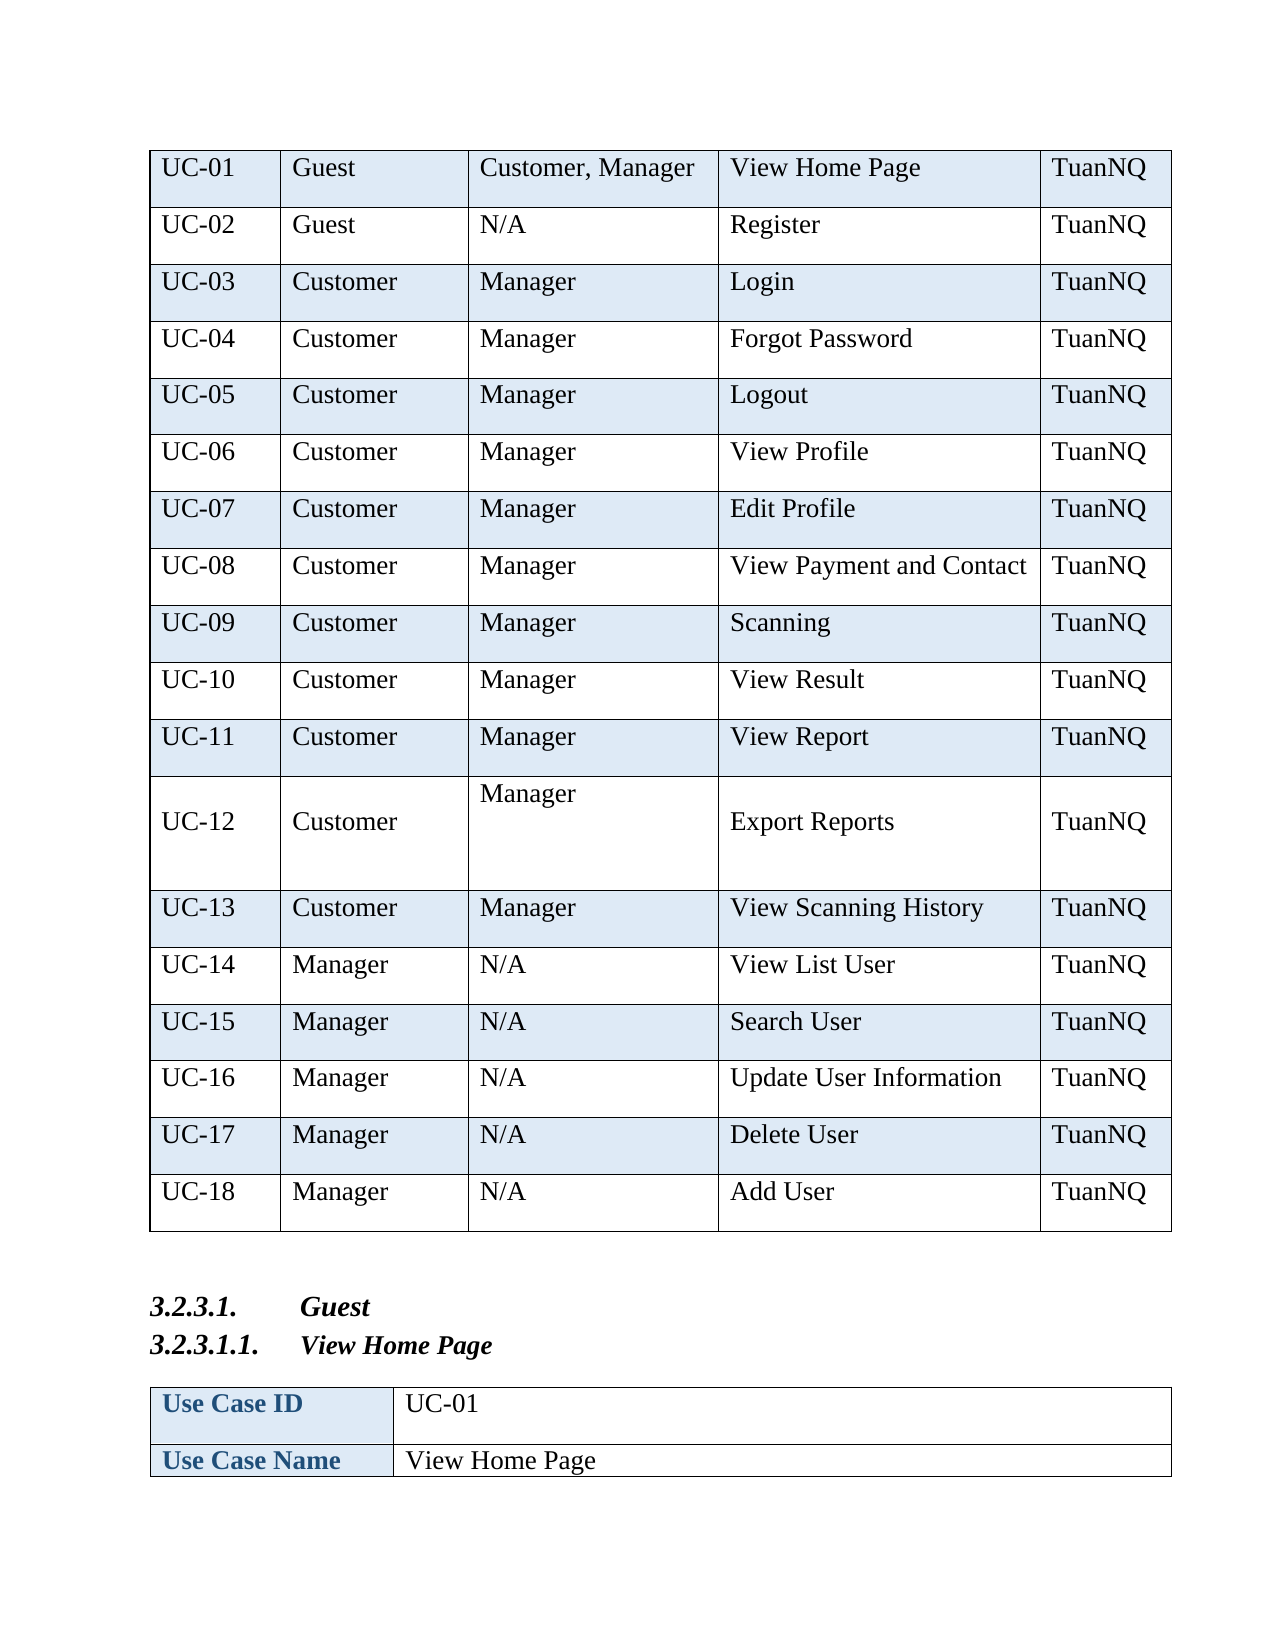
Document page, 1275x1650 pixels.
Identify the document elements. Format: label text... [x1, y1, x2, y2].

table_cell Customer [281, 265, 468, 321]
table_cell Manager [469, 606, 718, 662]
table_cell Use Case Name [151, 1445, 393, 1476]
table_cell N/A [469, 1005, 718, 1060]
table_cell UC-08 [151, 549, 280, 605]
table_cell Add User [719, 1175, 1040, 1231]
table_cell N/A [469, 1118, 718, 1174]
table_cell UC-18 [151, 1175, 280, 1231]
table_cell View Result [719, 663, 1040, 719]
table_cell Customer [281, 663, 468, 719]
table_cell UC-11 [151, 720, 280, 776]
table_cell TuanNQ [1041, 1175, 1171, 1231]
table_cell View List User [719, 948, 1040, 1003]
table_cell UC-16 [151, 1061, 280, 1117]
table_cell Customer [281, 492, 468, 548]
table_cell UC-17 [151, 1118, 280, 1174]
table_cell Register [719, 208, 1040, 264]
table_cell View Profile [719, 435, 1040, 491]
table_cell TuanNQ [1041, 663, 1171, 719]
table_cell N/A [469, 1061, 718, 1117]
table_cell TuanNQ [1041, 1118, 1171, 1174]
table_cell TuanNQ [1041, 549, 1171, 605]
table_cell Customer [281, 549, 468, 605]
table_header UC-01 [394, 1388, 1171, 1443]
table_cell UC-06 [151, 435, 280, 491]
table_cell N/A [469, 208, 718, 264]
table_cell TuanNQ [1041, 1005, 1171, 1060]
table_cell Manager [469, 379, 718, 434]
table_cell TuanNQ [1041, 948, 1171, 1003]
table_cell TuanNQ [1041, 891, 1171, 947]
table_cell N/A [469, 948, 718, 1003]
table_cell Customer [281, 379, 468, 434]
table_cell UC-02 [151, 208, 280, 264]
table_cell UC-14 [151, 948, 280, 1003]
table_cell UC-15 [151, 1005, 280, 1060]
table_cell Update User Information [719, 1061, 1040, 1117]
table_cell TuanNQ [1041, 435, 1171, 491]
table_cell Manager [281, 948, 468, 1003]
table_cell TuanNQ [1041, 151, 1171, 207]
table_header Use Case ID [151, 1388, 393, 1443]
table_cell UC-10 [151, 663, 280, 719]
table_cell TuanNQ [1041, 322, 1171, 377]
table_cell UC-01 [151, 151, 280, 207]
table_cell Manager [469, 663, 718, 719]
table_cell TuanNQ [1041, 777, 1171, 890]
table_cell View Report [719, 720, 1040, 776]
table_cell TuanNQ [1041, 265, 1171, 321]
table_cell Customer [281, 891, 468, 947]
table_cell Customer [281, 720, 468, 776]
table_cell TuanNQ [1041, 720, 1171, 776]
list View Home Page [150, 1327, 1125, 1361]
table_cell Manager [281, 1175, 468, 1231]
table_cell UC-04 [151, 322, 280, 377]
list Guest [150, 1289, 1125, 1322]
table_cell UC-07 [151, 492, 280, 548]
table_cell TuanNQ [1041, 379, 1171, 434]
table_cell Guest [281, 151, 468, 207]
table_cell UC-12 [151, 777, 280, 890]
table_cell Export Reports [719, 777, 1040, 890]
table_cell Manager [469, 891, 718, 947]
table_cell Manager [469, 777, 718, 890]
table_cell View Home Page [719, 151, 1040, 207]
table_cell Logout [719, 379, 1040, 434]
table_cell Manager [281, 1005, 468, 1060]
table_cell Login [719, 265, 1040, 321]
table_cell Customer [281, 435, 468, 491]
table_cell N/A [469, 1175, 718, 1231]
table_cell Customer [281, 777, 468, 890]
table_cell Edit Profile [719, 492, 1040, 548]
table_cell TuanNQ [1041, 492, 1171, 548]
table_cell TuanNQ [1041, 1061, 1171, 1117]
table_cell Manager [281, 1061, 468, 1117]
table_cell Forgot Password [719, 322, 1040, 377]
table_cell Manager [469, 549, 718, 605]
table_cell Delete User [719, 1118, 1040, 1174]
table_cell UC-09 [151, 606, 280, 662]
table_cell Manager [469, 492, 718, 548]
table_cell View Home Page [394, 1445, 1171, 1476]
table_cell UC-05 [151, 379, 280, 434]
table_cell Customer, Manager [469, 151, 718, 207]
table_cell UC-03 [151, 265, 280, 321]
table_cell TuanNQ [1041, 208, 1171, 264]
table_cell Guest [281, 208, 468, 264]
table_cell View Scanning History [719, 891, 1040, 947]
table_cell Customer [281, 606, 468, 662]
table_cell TuanNQ [1041, 606, 1171, 662]
table_cell Search User [719, 1005, 1040, 1060]
table_cell Scanning [719, 606, 1040, 662]
table_cell Manager [281, 1118, 468, 1174]
table_cell Manager [469, 435, 718, 491]
table_cell View Payment and Contact [719, 549, 1040, 605]
table_cell Customer [281, 322, 468, 377]
table_cell UC-13 [151, 891, 280, 947]
table_cell Manager [469, 720, 718, 776]
table_cell Manager [469, 322, 718, 377]
table_cell Manager [469, 265, 718, 321]
